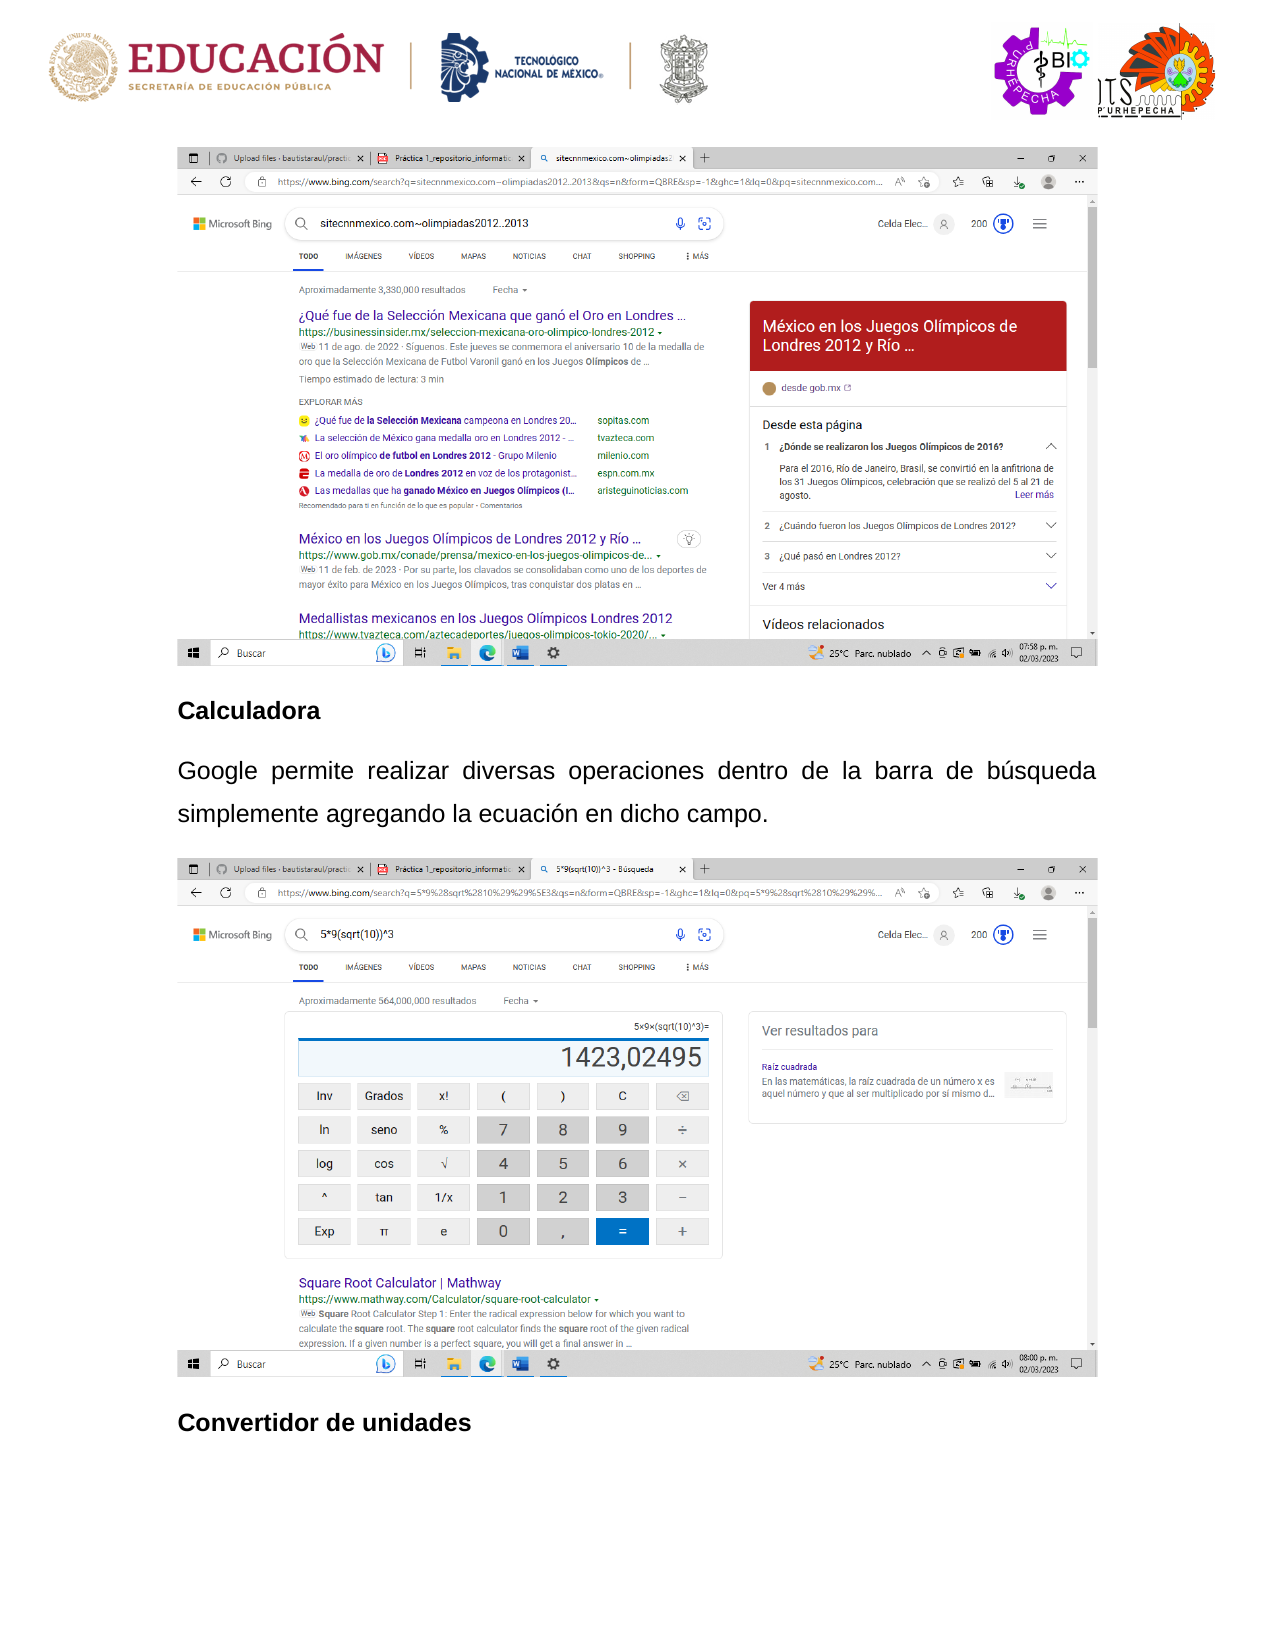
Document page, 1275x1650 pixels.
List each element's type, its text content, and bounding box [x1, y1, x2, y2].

picture [990, 22, 1094, 120]
picture [177, 858, 1098, 1377]
text Calculadora [177, 696, 1098, 725]
picture [177, 147, 1098, 666]
picture [42, 33, 725, 105]
text Convertidor de unidades [177, 1408, 1098, 1436]
text Google permite realizar diversas operaciones dentro de la barra de búsqueda simplemente agregando la ecuación en dicho campo. [177, 756, 1098, 828]
picture [1097, 23, 1216, 120]
